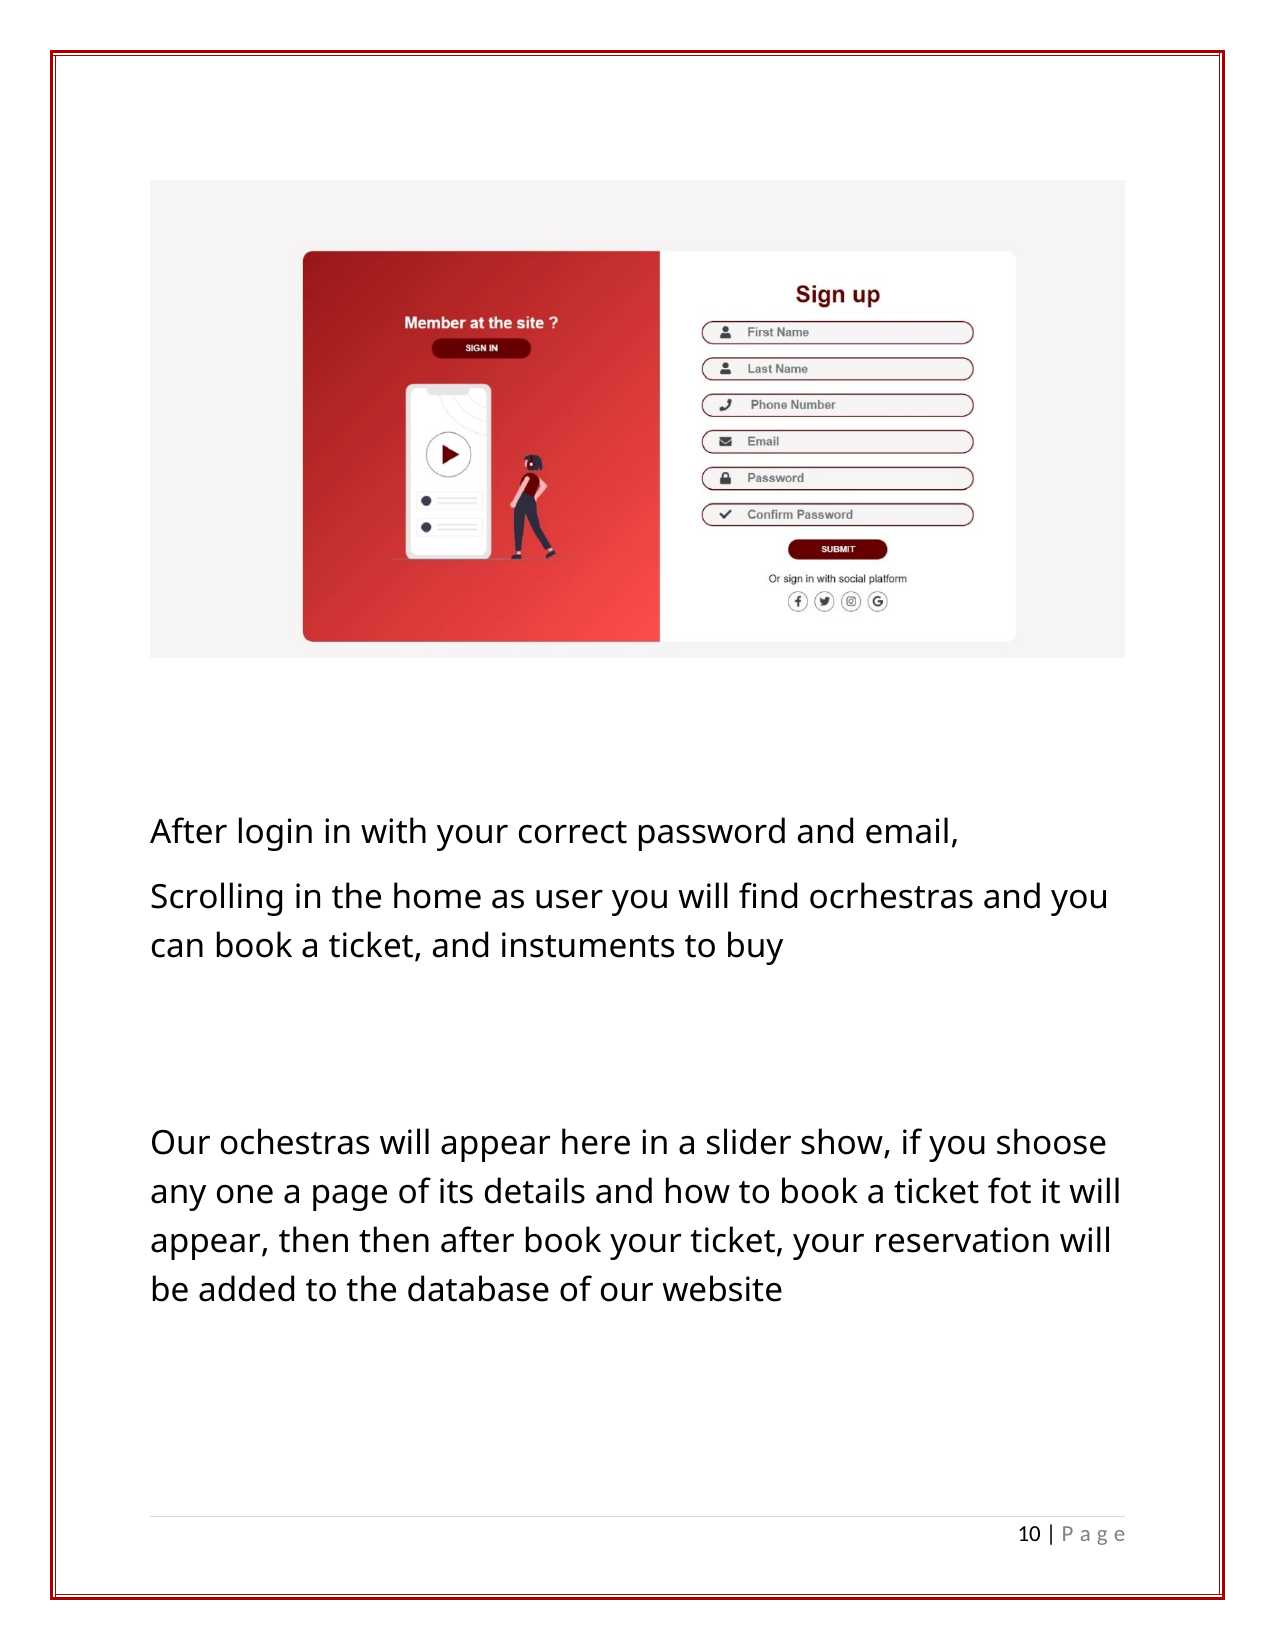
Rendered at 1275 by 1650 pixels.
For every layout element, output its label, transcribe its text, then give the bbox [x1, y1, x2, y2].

picture [150, 180, 1125, 658]
text Our ochestras will appear here in a slider show, if you shoose any one a page of its details and how to book a ticket fot it will appear, then then after book your ticket, your reservation will be added to the database of our website [150, 1119, 1125, 1311]
text After login in with your correct password and email, [150, 808, 1125, 853]
text Scrolling in the home as user you will find ocrhestras and you can book a ticket, and instuments to buy [150, 873, 1125, 968]
